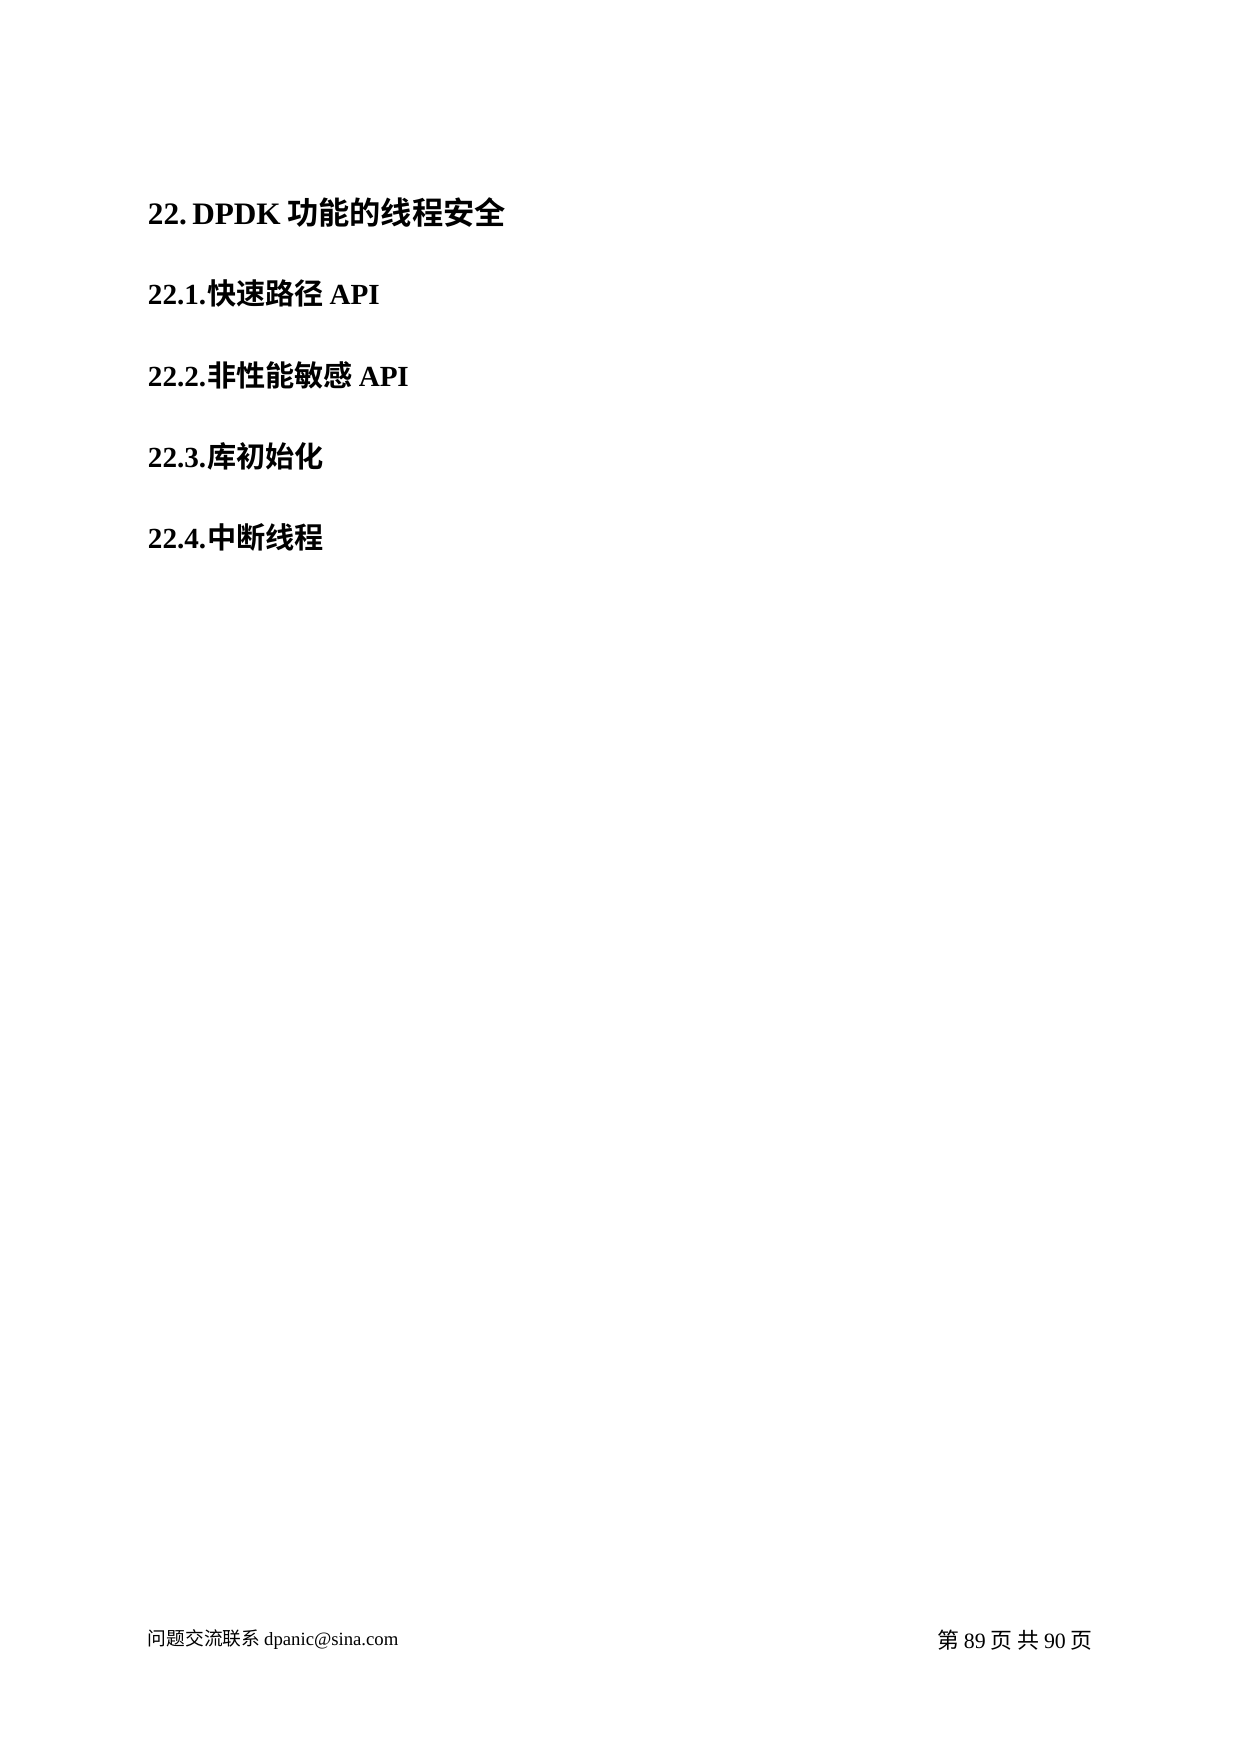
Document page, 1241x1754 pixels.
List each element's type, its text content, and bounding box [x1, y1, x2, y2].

subtitle 快速路径API [148, 259, 1092, 324]
subtitle 中断线程 [148, 503, 1092, 568]
subtitle 库初始化 [148, 422, 1092, 487]
subtitle 非性能敏感API [148, 341, 1092, 406]
subtitle DPDK功能的线程安全 [148, 178, 1092, 243]
